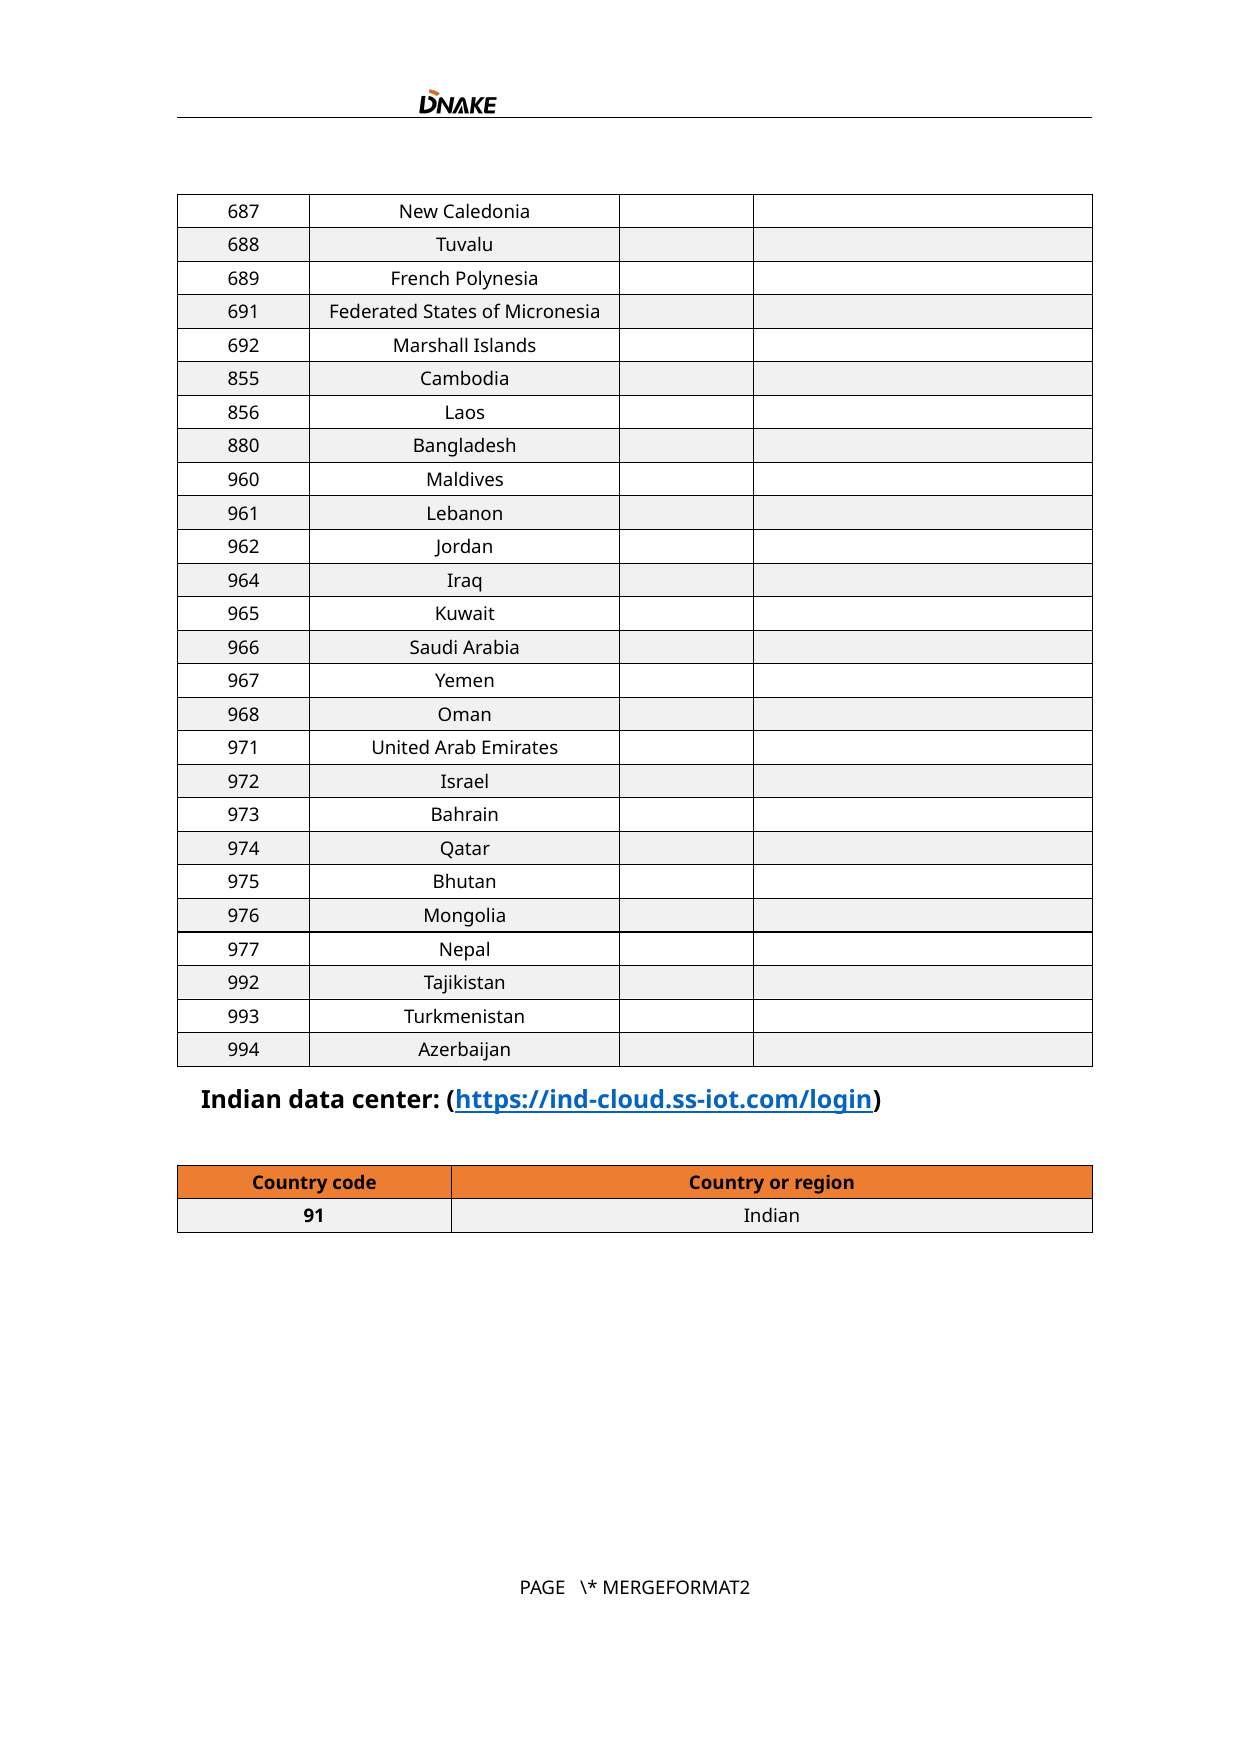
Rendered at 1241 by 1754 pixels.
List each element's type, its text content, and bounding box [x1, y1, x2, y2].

table_cell Jordan [310, 530, 619, 562]
table_cell Kuwait [310, 597, 619, 629]
table_cell [620, 664, 753, 697]
table_cell 961 [178, 496, 309, 529]
table_cell Tuvalu [310, 228, 619, 261]
table_cell French Polynesia [310, 262, 619, 294]
table_cell 855 [178, 362, 309, 395]
table_cell [754, 195, 1092, 227]
table_cell [620, 564, 753, 596]
table_cell [754, 463, 1092, 495]
table_cell Bangladesh [310, 429, 619, 462]
table_cell 993 [178, 1000, 309, 1032]
table_cell 965 [178, 597, 309, 629]
table_cell 91 [178, 1199, 451, 1232]
table_cell [620, 429, 753, 462]
table_cell [620, 295, 753, 328]
table_cell Indian [452, 1199, 1092, 1232]
picture [418, 88, 497, 115]
table_cell [620, 228, 753, 261]
table_cell [754, 564, 1092, 596]
table_cell Israel [310, 765, 619, 797]
table_cell Turkmenistan [310, 1000, 619, 1032]
table_cell 687 [178, 195, 309, 227]
table_cell [620, 1000, 753, 1032]
table_cell 971 [178, 731, 309, 764]
table_cell 974 [178, 832, 309, 864]
table_header Country or region [452, 1166, 1092, 1198]
table_cell [754, 1033, 1092, 1066]
table_cell [620, 396, 753, 428]
table_cell [754, 865, 1092, 898]
table_header Country code [178, 1166, 451, 1198]
table_cell Qatar [310, 832, 619, 864]
table_cell [620, 865, 753, 898]
table_cell Iraq [310, 564, 619, 596]
table_cell [754, 295, 1092, 328]
table_cell [754, 262, 1092, 294]
table_cell [754, 329, 1092, 361]
table_cell 976 [178, 899, 309, 931]
table_cell 975 [178, 865, 309, 898]
table_cell Nepal [310, 933, 619, 965]
table_cell [754, 664, 1092, 697]
table_cell [620, 530, 753, 562]
table_cell [620, 496, 753, 529]
table_cell 968 [178, 698, 309, 730]
table_cell [754, 731, 1092, 764]
table_cell [620, 631, 753, 663]
table_cell [620, 329, 753, 361]
table_cell 691 [178, 295, 309, 328]
table_cell [754, 597, 1092, 629]
table_cell [620, 262, 753, 294]
table_cell [620, 1033, 753, 1066]
table_cell [620, 832, 753, 864]
table_cell [754, 899, 1092, 931]
table_cell 688 [178, 228, 309, 261]
table_cell 992 [178, 966, 309, 998]
table_cell 692 [178, 329, 309, 361]
table_cell Mongolia [310, 899, 619, 931]
table_cell New Caledonia [310, 195, 619, 227]
table_cell [620, 698, 753, 730]
table_cell 994 [178, 1033, 309, 1066]
table_cell [620, 463, 753, 495]
table_cell [754, 798, 1092, 831]
table_cell [754, 1000, 1092, 1032]
table_cell Tajikistan [310, 966, 619, 998]
table_cell Bhutan [310, 865, 619, 898]
table_cell [620, 597, 753, 629]
list Indian data center: (https://ind-cloud.ss-iot.com/login) [201, 1067, 1092, 1132]
table_cell 973 [178, 798, 309, 831]
table_cell Azerbaijan [310, 1033, 619, 1066]
table_cell Maldives [310, 463, 619, 495]
table_cell [754, 631, 1092, 663]
table_cell Cambodia [310, 362, 619, 395]
table_cell [754, 698, 1092, 730]
table_cell [754, 966, 1092, 998]
table_cell United Arab Emirates [310, 731, 619, 764]
table_cell 977 [178, 933, 309, 965]
table_cell [754, 228, 1092, 261]
table_cell [620, 731, 753, 764]
table_cell [754, 429, 1092, 462]
table_cell [754, 765, 1092, 797]
table_cell Laos [310, 396, 619, 428]
table_cell 964 [178, 564, 309, 596]
table_cell 960 [178, 463, 309, 495]
table_cell [754, 396, 1092, 428]
table_cell [620, 362, 753, 395]
table_cell [754, 362, 1092, 395]
table_cell Federated States of Micronesia [310, 295, 619, 328]
table_cell 972 [178, 765, 309, 797]
table_cell [620, 195, 753, 227]
table_cell [620, 798, 753, 831]
table_cell [754, 832, 1092, 864]
table_cell [754, 496, 1092, 529]
table_cell Oman [310, 698, 619, 730]
table_cell [620, 899, 753, 931]
table_cell 856 [178, 396, 309, 428]
table_cell 967 [178, 664, 309, 697]
table_cell 880 [178, 429, 309, 462]
table_cell 962 [178, 530, 309, 562]
table_cell Bahrain [310, 798, 619, 831]
table_cell [620, 966, 753, 998]
table_cell 966 [178, 631, 309, 663]
table_cell [754, 933, 1092, 965]
table_cell Lebanon [310, 496, 619, 529]
table_cell Saudi Arabia [310, 631, 619, 663]
table_cell 689 [178, 262, 309, 294]
table_cell [620, 933, 753, 965]
table_cell [620, 765, 753, 797]
table_cell Marshall Islands [310, 329, 619, 361]
table_cell Yemen [310, 664, 619, 697]
table_cell [754, 530, 1092, 562]
